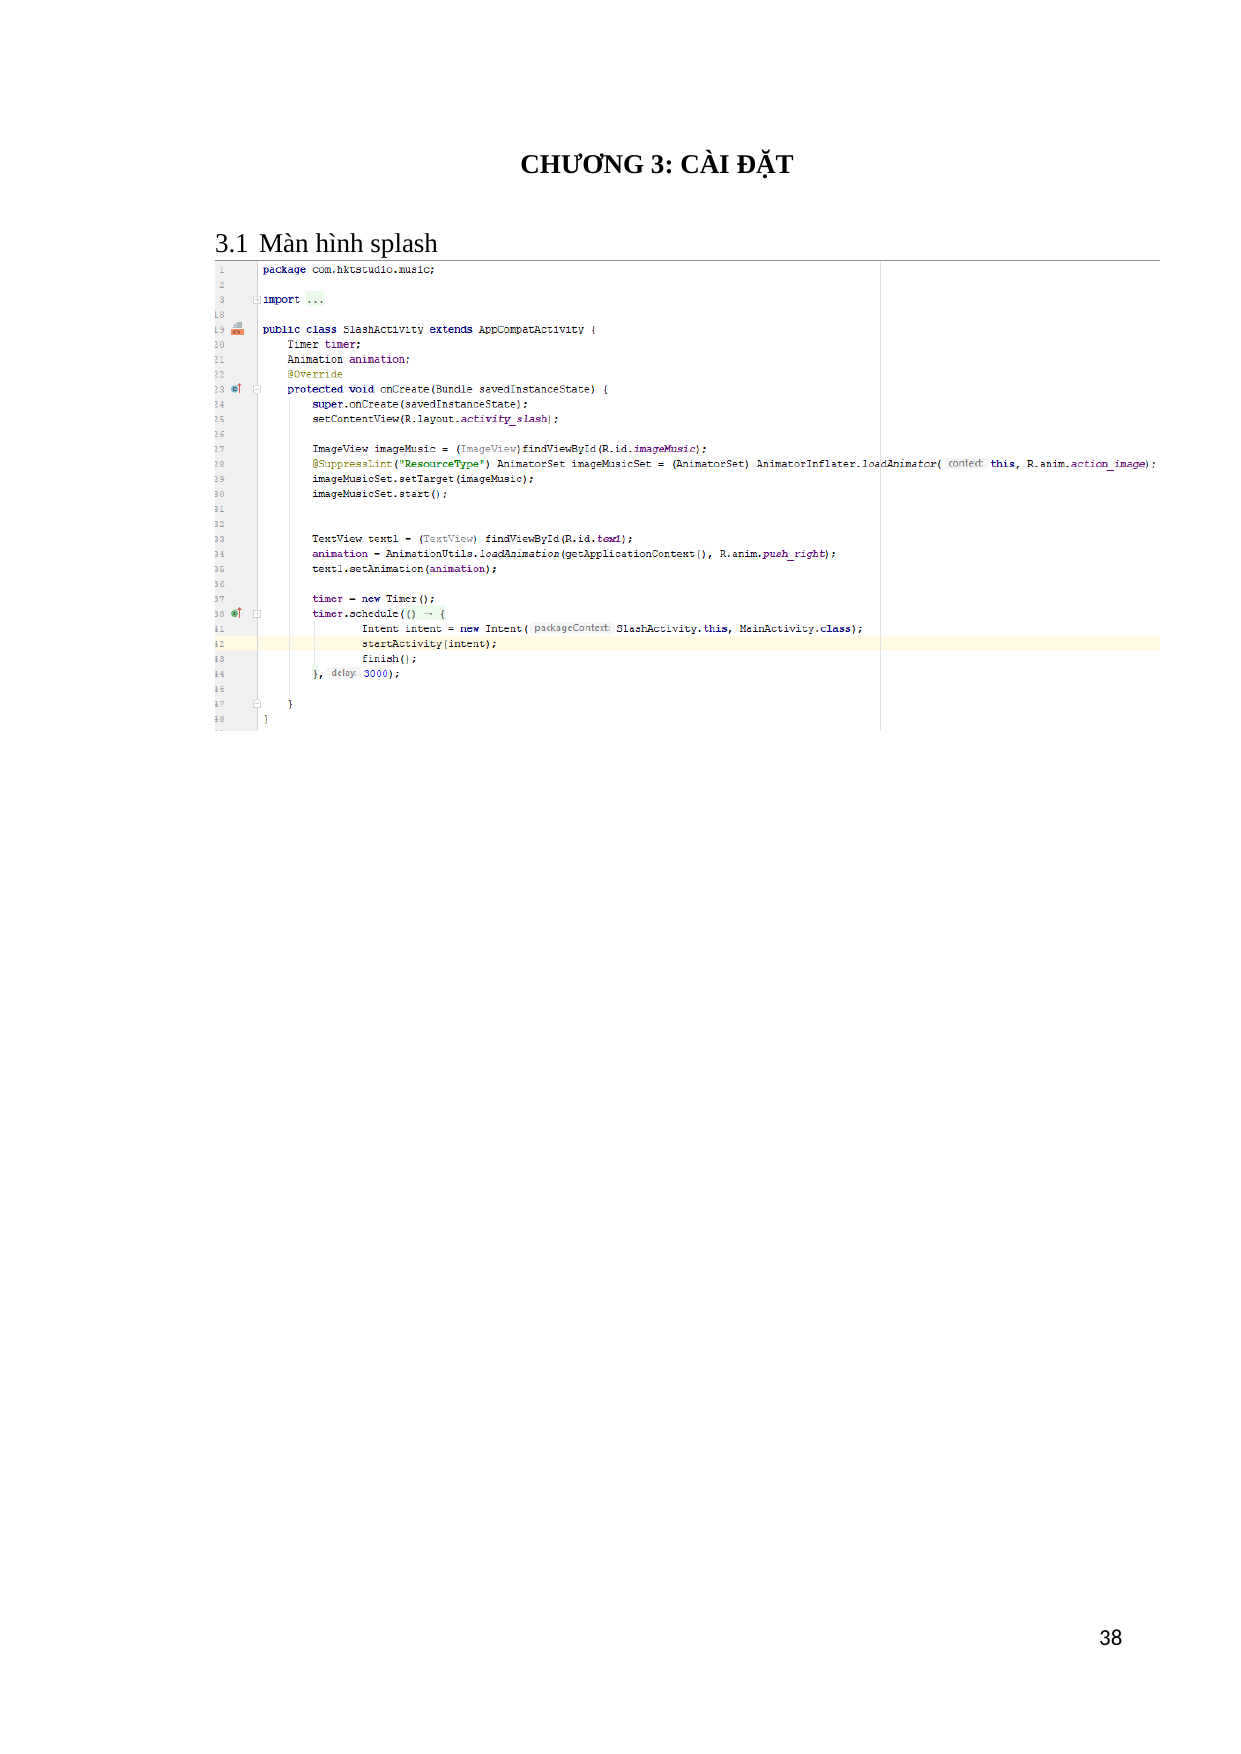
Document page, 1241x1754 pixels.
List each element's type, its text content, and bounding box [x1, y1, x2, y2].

picture [214, 260, 1160, 731]
list CHƯƠNG 3: CÀI ĐẶT [192, 148, 1122, 179]
list Màn hình splash [215, 227, 1122, 258]
